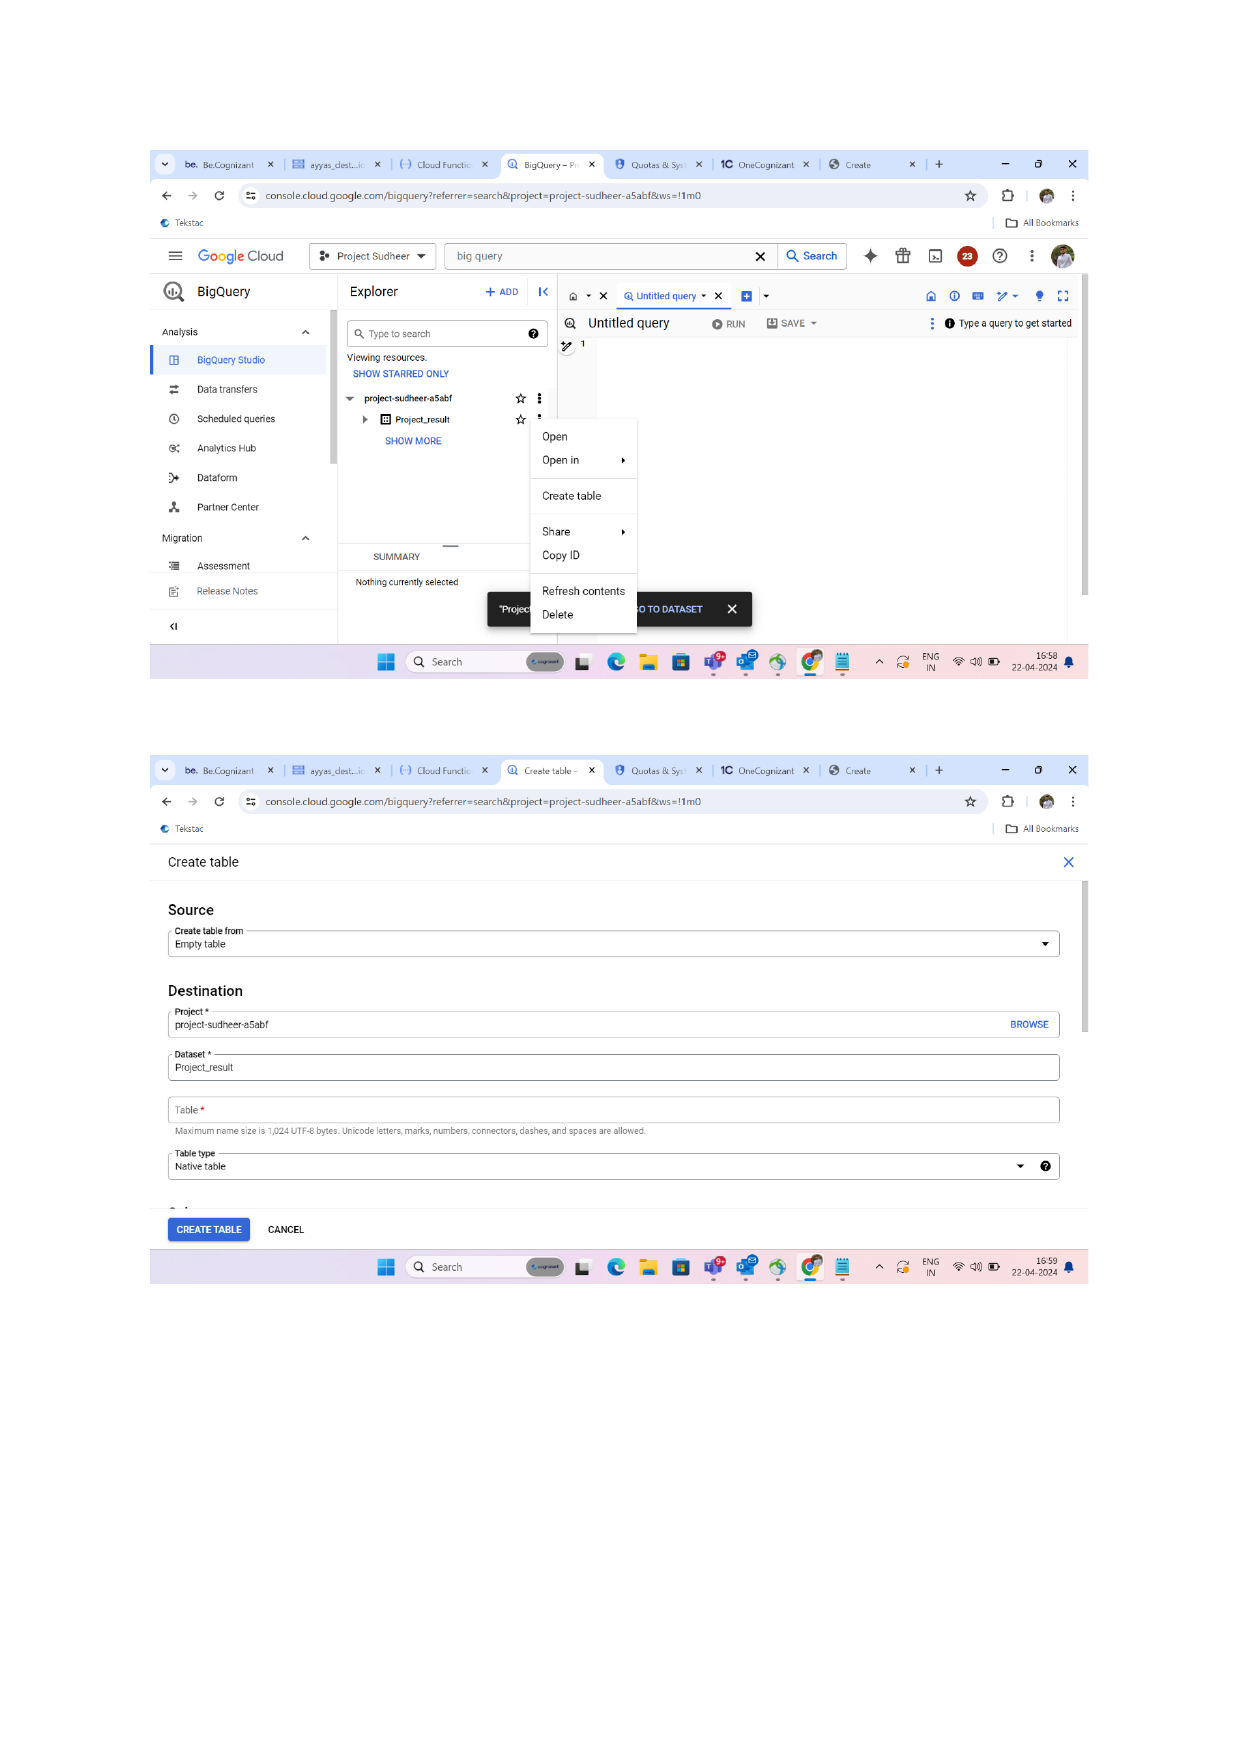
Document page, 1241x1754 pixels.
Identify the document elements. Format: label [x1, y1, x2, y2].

picture [150, 755, 1089, 1284]
picture [150, 150, 1089, 679]
